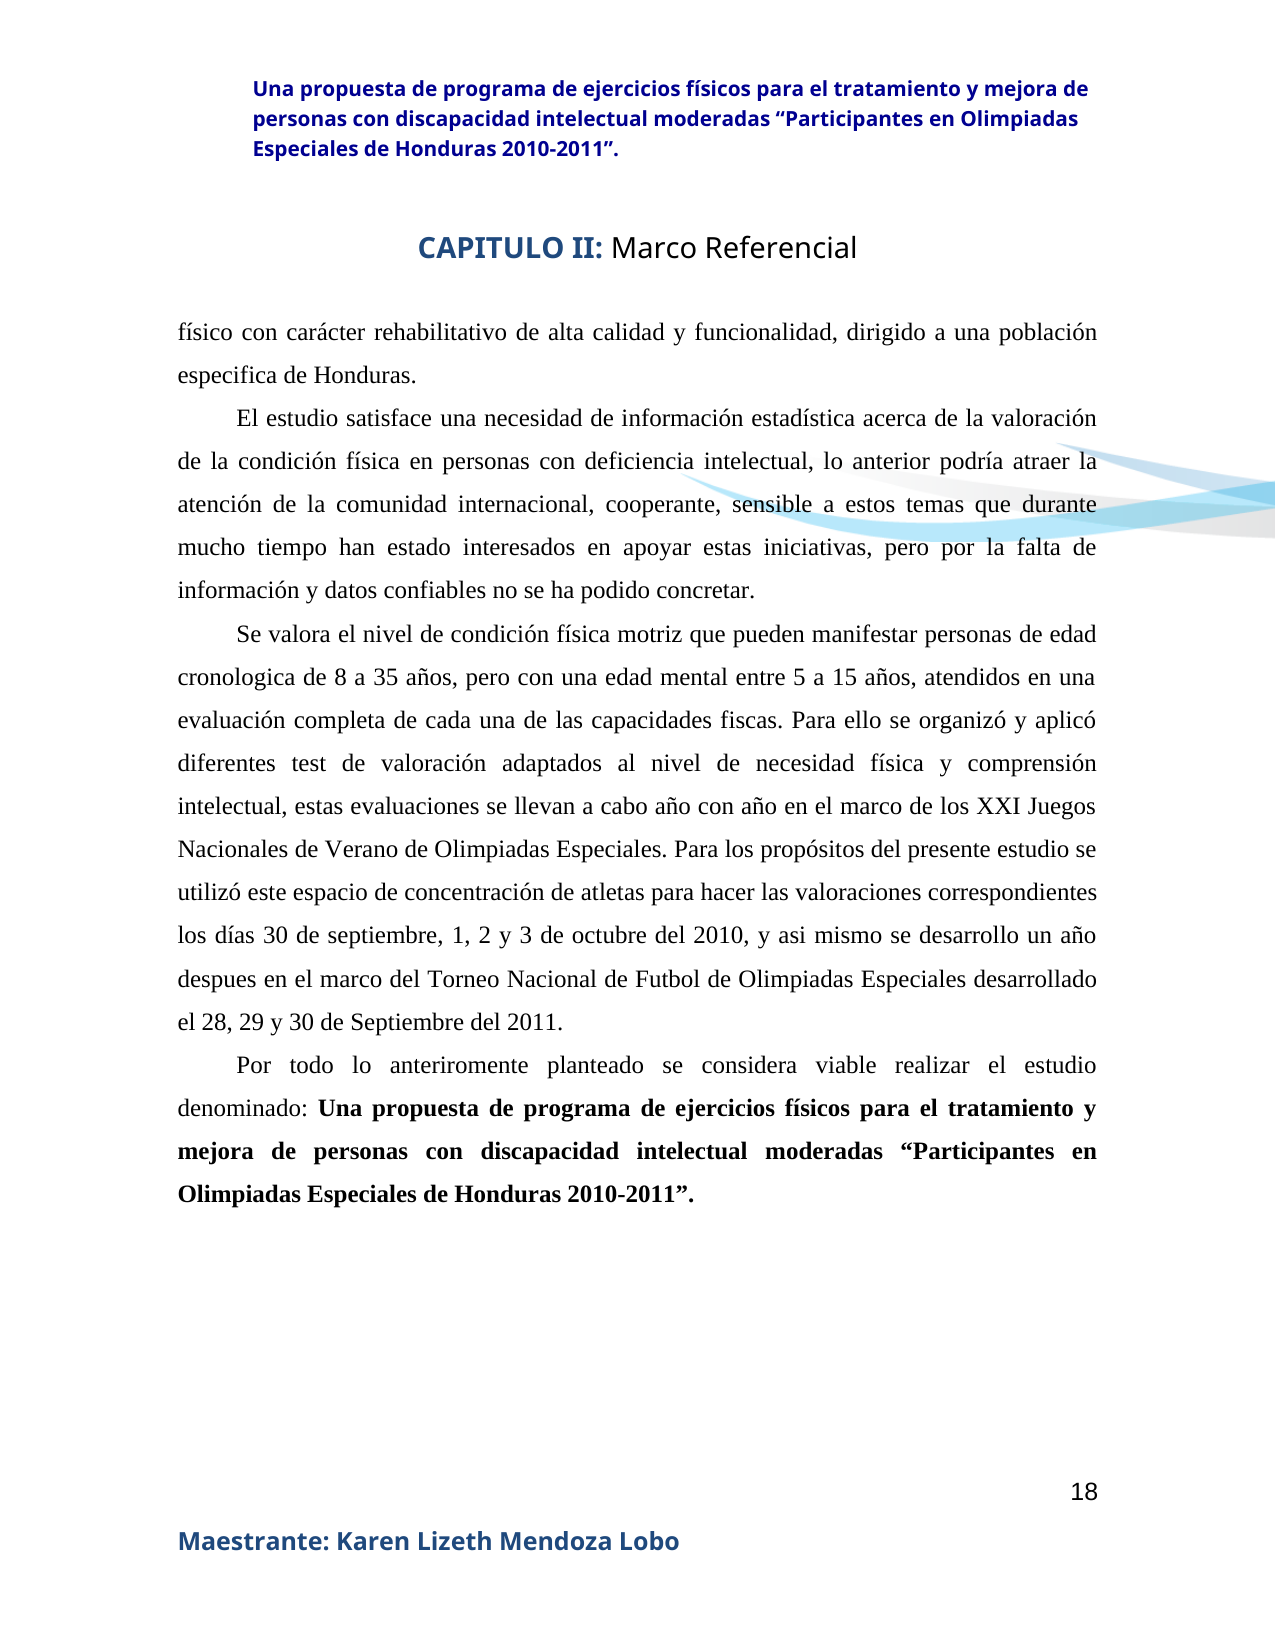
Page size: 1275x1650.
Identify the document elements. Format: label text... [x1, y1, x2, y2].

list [177, 317, 1098, 389]
text Por todo lo anteriromente planteado se considera viable realizar el estudio denominado: Una propuesta de programa de ejercicios físicos para el tratamiento y mejora de personas con discapacidad intelectual moderadas “Participantes en Olimpiadas Especiales de Honduras 2010-2011”. [177, 1050, 1098, 1208]
picture [680, 298, 1275, 542]
text Se valora el nivel de condición física motriz que pueden manifestar personas de edad cronologica de 8 a 35 años, pero con una edad mental entre 5 a 15 años, atendidos en una evaluación completa de cada una de las capacidades fiscas. Para ello se organizó y aplicó diferentes test de valoración adaptados al nivel de necesidad física y comprensión intelectual, estas evaluaciones se llevan a cabo año con año en el marco de los XXI Juegos Nacionales de Verano de Olimpiadas Especiales. Para los propósitos del presente estudio se utilizó este espacio de concentración de atletas para hacer las valoraciones correspondientes los días 30 de septiembre, 1, 2 y 3 de octubre del 2010, y asi mismo se desarrollo un año despues en el marco del Torneo Nacional de Futbol de Olimpiadas Especiales desarrollado el 28, 29 y 30 de Septiembre del 2011. [177, 619, 1098, 1036]
list El estudio satisface una necesidad de información estadística acerca de la valoración de la condición física en personas con deficiencia intelectual, lo anterior podría atraer la atención de la comunidad internacional, cooperante, sensible a estos temas que durante mucho tiempo han estado interesados en apoyar estas iniciativas, pero por la falta de información y datos confiables no se ha podido concretar. [177, 403, 1098, 604]
